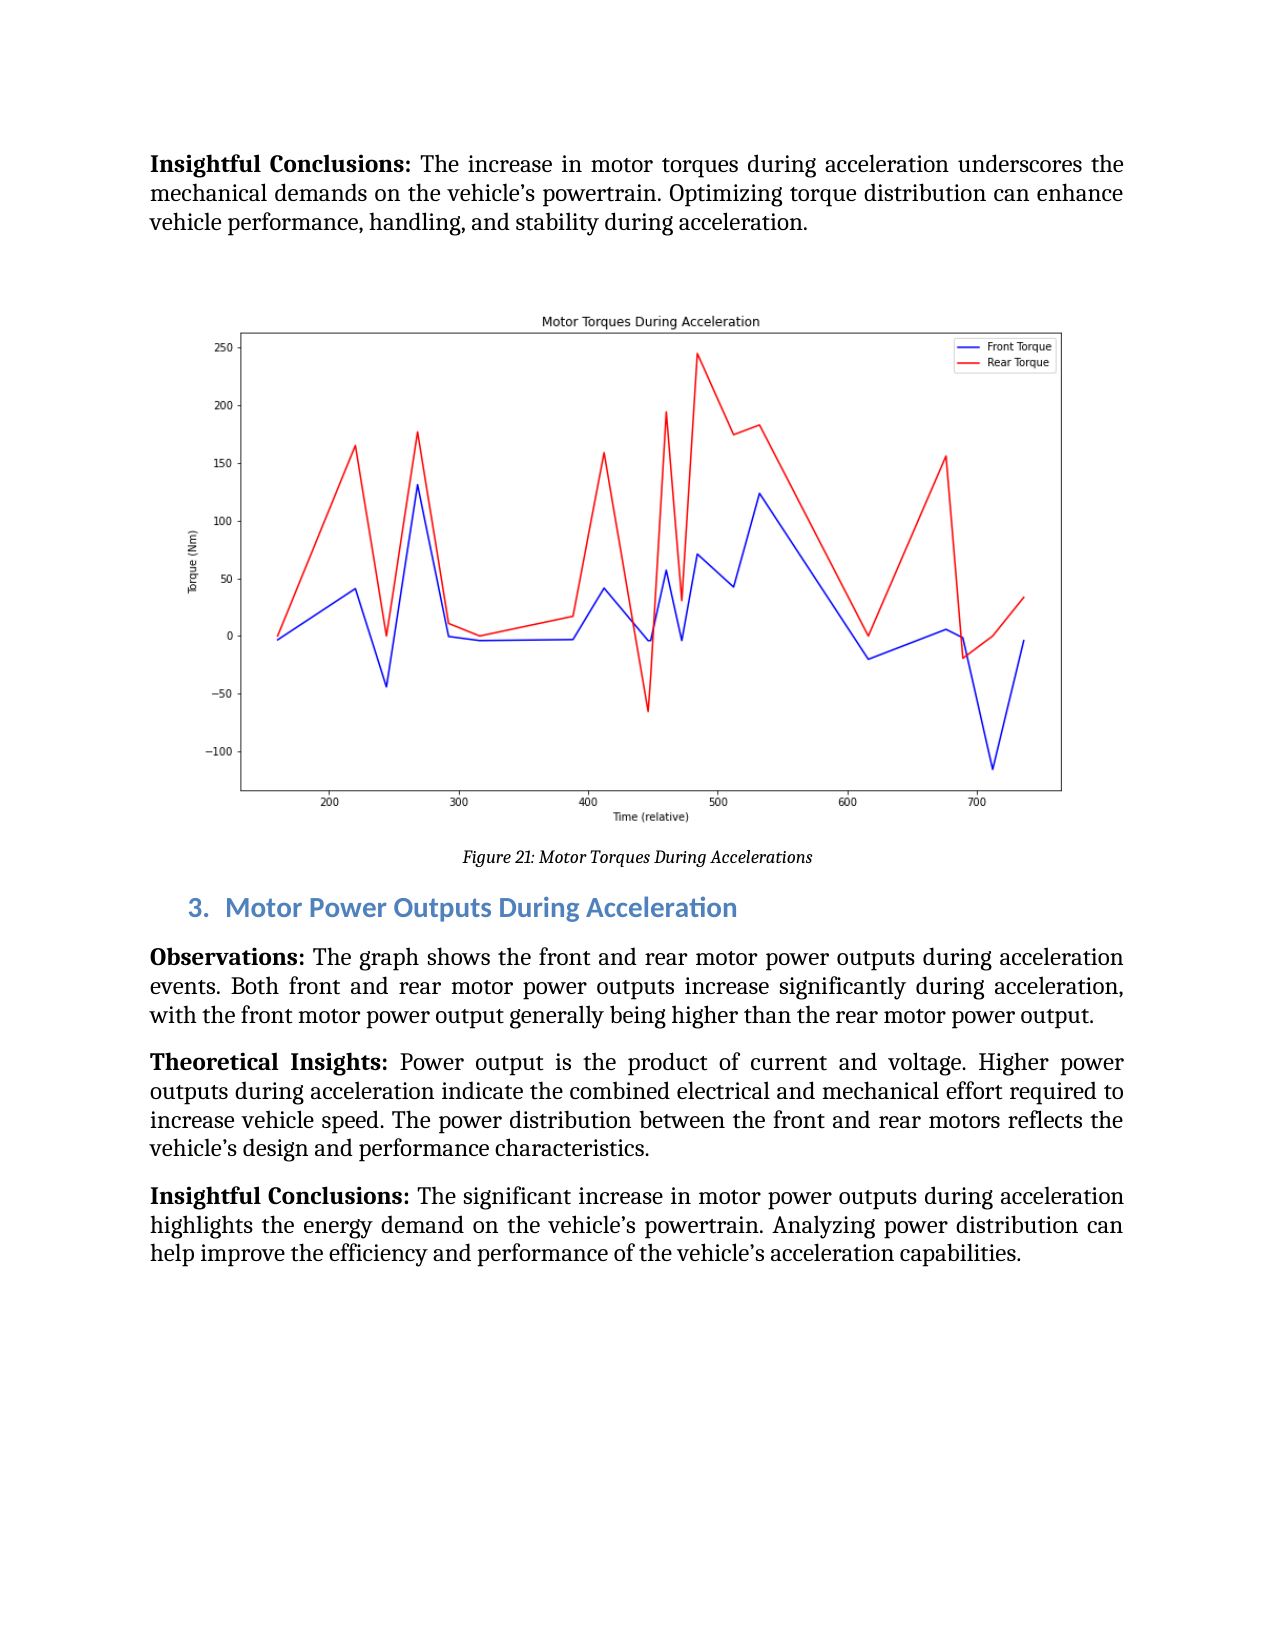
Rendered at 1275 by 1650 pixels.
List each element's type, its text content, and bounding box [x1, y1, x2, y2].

text Observations: The graph shows the front and rear motor power outputs during acceleration events. Both front and rear motor power outputs increase significantly during acceleration, with the front motor power output generally being higher than the rear motor power output. [150, 943, 1125, 1029]
text Insightful Conclusions: The increase in motor torques during acceleration underscores the mechanical demands on the vehicle’s powertrain. Optimizing torque distribution can enhance vehicle performance, handling, and stability during acceleration. [150, 150, 1125, 236]
text Figure 21: Motor Torques During Accelerations [150, 846, 1125, 868]
subtitle Motor Power Outputs During Acceleration [187, 889, 1125, 924]
picture [178, 302, 1097, 828]
text Insightful Conclusions: The significant increase in motor power outputs during acceleration highlights the energy demand on the vehicle’s powertrain. Analyzing power distribution can help improve the efficiency and performance of the vehicle’s acceleration capabilities. [150, 1182, 1125, 1268]
text Theoretical Insights: Power output is the product of current and voltage. Higher power outputs during acceleration indicate the combined electrical and mechanical effort required to increase vehicle speed. The power distribution between the front and rear motors reflects the vehicle’s design and performance characteristics. [150, 1048, 1125, 1163]
